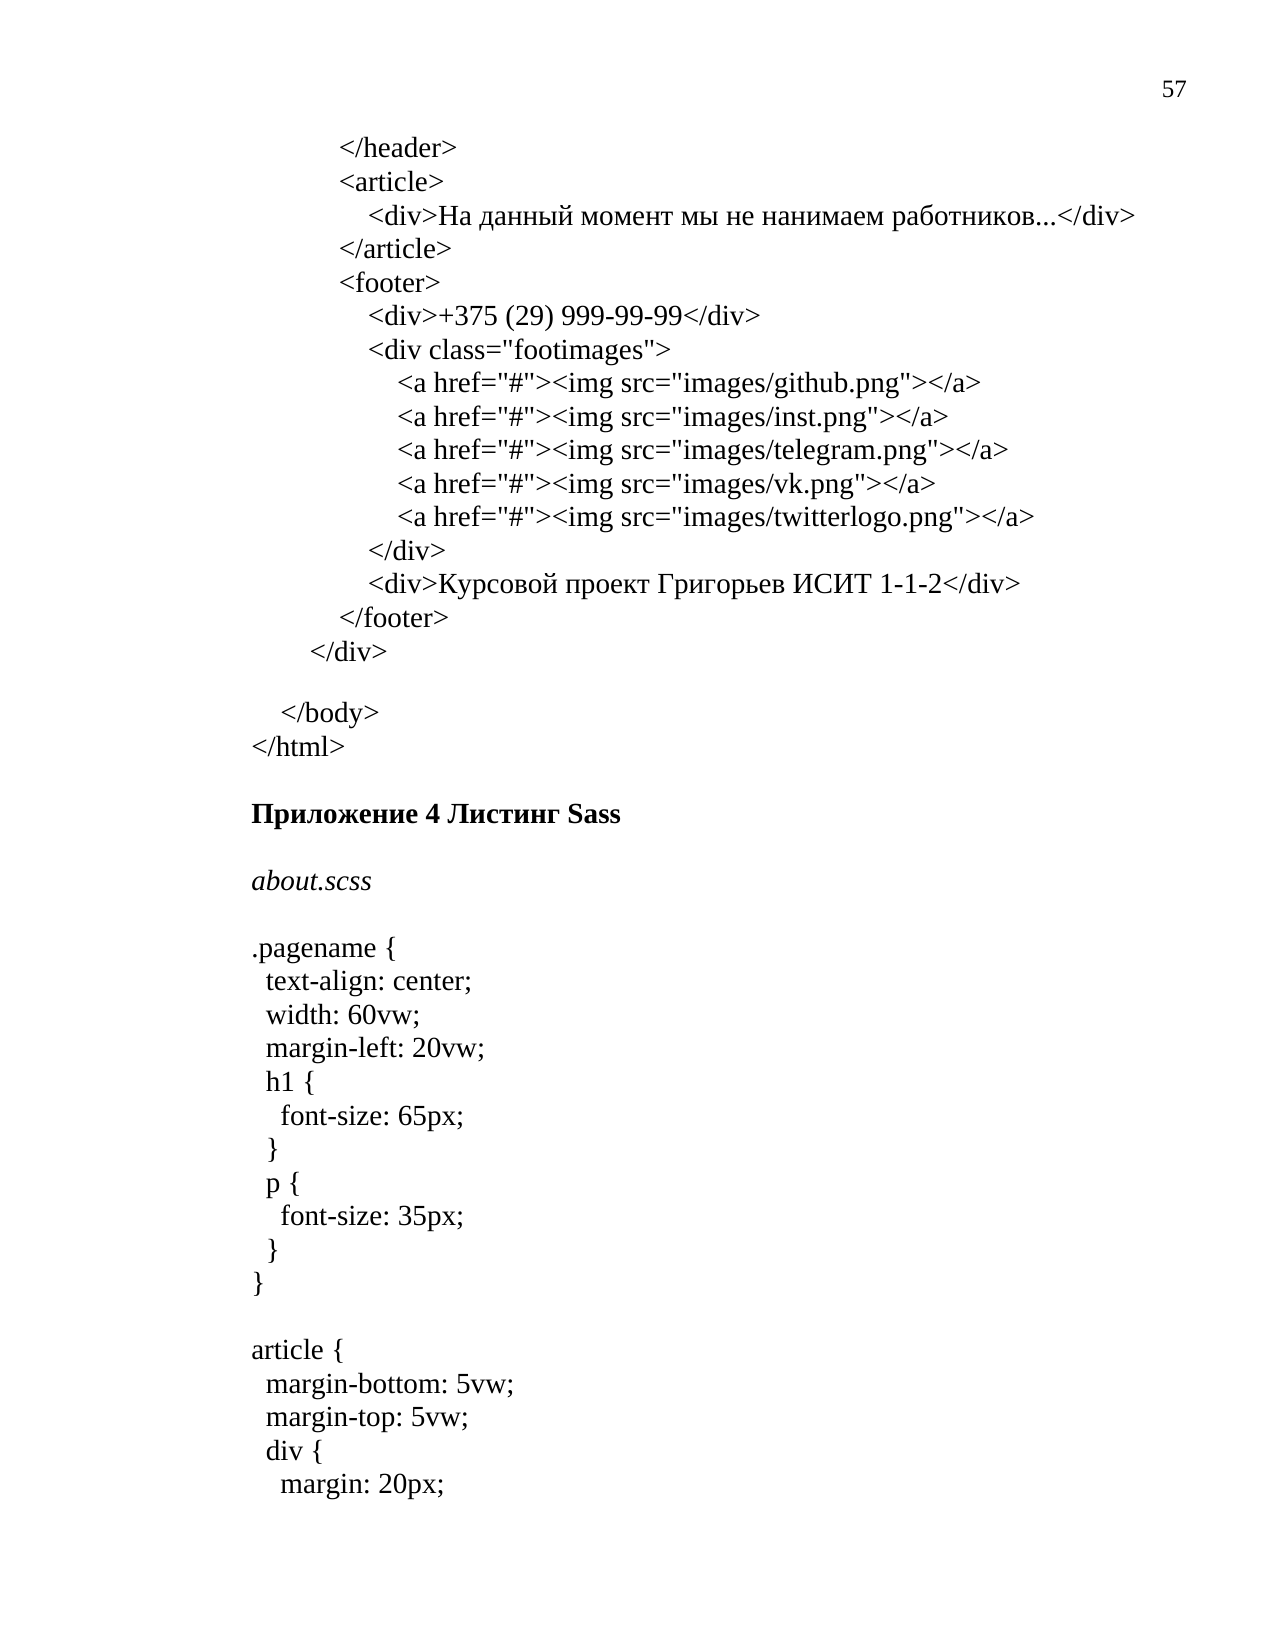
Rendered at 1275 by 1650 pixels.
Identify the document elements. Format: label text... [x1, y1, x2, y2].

text margin-top: 5vw; [177, 1399, 1186, 1433]
text div { [177, 1433, 1186, 1467]
text </footer> [177, 600, 1186, 634]
text </html> [177, 729, 1186, 762]
text } [177, 1131, 1186, 1165]
text font-size: 35px; [177, 1198, 1186, 1232]
text </article> [177, 231, 1186, 265]
text text-align: center; [177, 963, 1186, 997]
text p { [177, 1165, 1186, 1198]
text <a href="#"><img src="images/inst.png"></a> [177, 399, 1186, 432]
text <div>Курсовой проект Григорьев ИСИТ 1-1-2</div> [177, 567, 1186, 600]
text margin-bottom: 5vw; [177, 1366, 1186, 1399]
text about.scss [177, 863, 1186, 896]
text <a href="#"><img src="images/vk.png"></a> [177, 466, 1186, 499]
text margin: 20px; [177, 1467, 1186, 1500]
text <article> [177, 164, 1186, 198]
text } [177, 1265, 1186, 1299]
text width: 60vw; [177, 997, 1186, 1031]
text </div> [177, 634, 1186, 667]
text .pagename { [177, 930, 1186, 963]
text <div>На данный момент мы не нанимаем работников...</div> [177, 198, 1186, 231]
text <a href="#"><img src="images/telegram.png"></a> [177, 432, 1186, 466]
text Приложение 4 Листинг Sass [177, 796, 1186, 829]
text article { [177, 1332, 1186, 1366]
text <div class="footimages"> [177, 332, 1186, 365]
text } [177, 1232, 1186, 1265]
text margin-left: 20vw; [177, 1031, 1186, 1064]
text <footer> [177, 265, 1186, 298]
text <a href="#"><img src="images/github.png"></a> [177, 365, 1186, 399]
text </body> [177, 695, 1186, 729]
text <div>+375 (29) 999-99-99</div> [177, 298, 1186, 332]
text </header> [177, 131, 1186, 164]
text font-size: 65px; [177, 1098, 1186, 1131]
text h1 { [177, 1064, 1186, 1098]
text </div> [177, 533, 1186, 567]
text <a href="#"><img src="images/twitterlogo.png"></a> [177, 499, 1186, 533]
